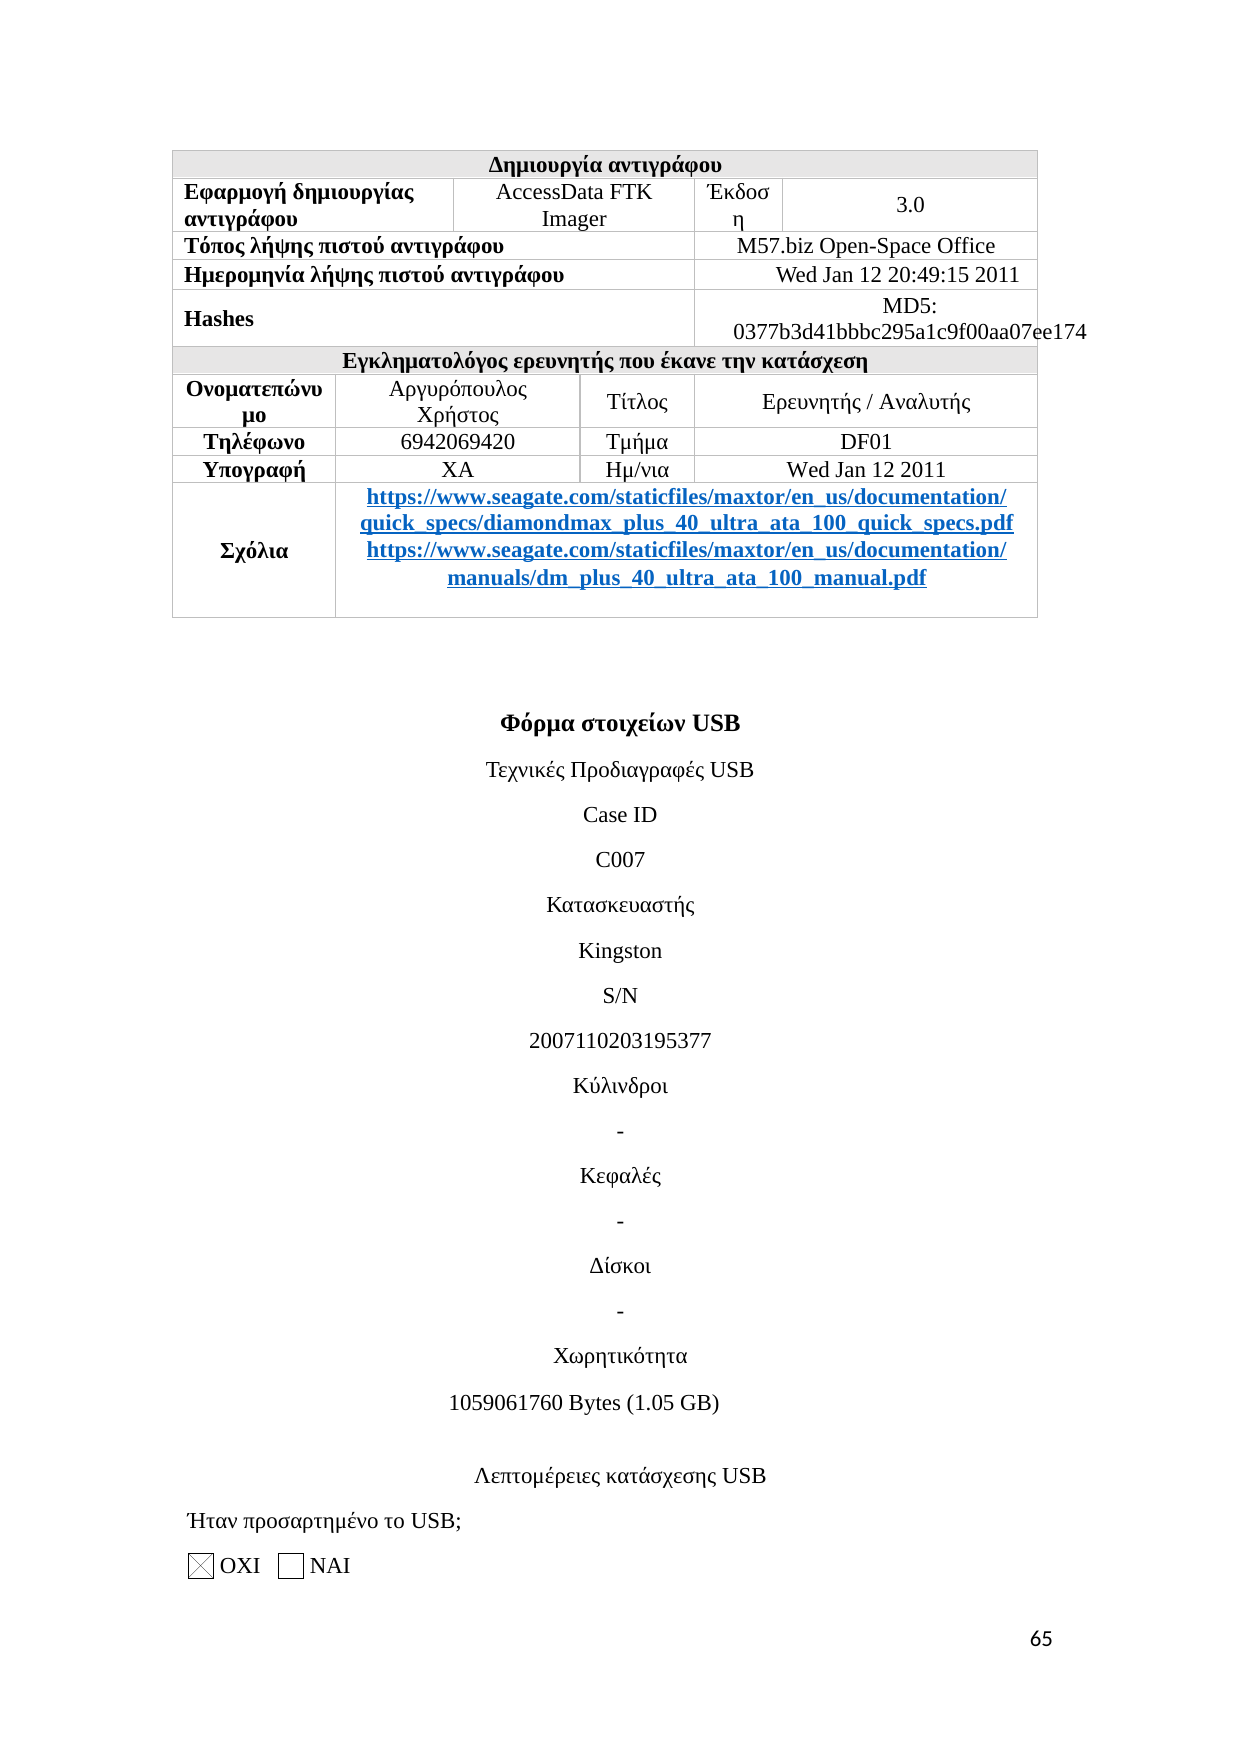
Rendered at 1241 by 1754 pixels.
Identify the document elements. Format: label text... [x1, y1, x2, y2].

table_cell Τμήμα [581, 428, 694, 455]
table_cell Ημ/νια [581, 456, 694, 482]
table_cell [695, 260, 1037, 289]
table_cell Αργυρόπουλος Χρήστος [336, 375, 579, 427]
table_cell Εγκληματολόγος ερευνητής που έκανε την κατάσχεση [173, 347, 1037, 373]
table_cell Δημιουργία αντιγράφου [173, 151, 1037, 177]
table_cell AccessData FTK Imager [454, 179, 694, 231]
table_cell ΧΑ [336, 456, 579, 482]
table_cell Τηλέφωνο [173, 428, 335, 455]
table_cell DF01 [695, 428, 1037, 455]
table_cell Ερευνητής / Αναλυτής [695, 375, 1037, 427]
table_cell Σχόλια [173, 483, 335, 617]
table_cell 3.0 [783, 179, 1037, 231]
table_cell Εφαρμογή δημιουργίας αντιγράφου [173, 179, 453, 231]
table_cell Τίτλος [581, 375, 694, 427]
table_cell 6942069420 [336, 428, 579, 455]
table_cell Υπογραφή [173, 456, 335, 482]
table_cell https://www.seagate.com/staticfiles/maxtor/en_us/documentation/quick_specs/diamondmax_plus_40_ultra_ata_100_quick_specs.pdf https://www.seagate.com/staticfiles/maxtor/en_us/documentation/manuals/dm_plus_40_ultra_ata_100_manual.pdf [336, 483, 1037, 617]
table_cell [695, 290, 1037, 346]
text Φόρμα στοιχείων USB [187, 708, 1053, 737]
table_cell Ονοματεπώνυμο [173, 375, 335, 427]
table_cell Τόπος λήψης πιστού αντιγράφου [173, 232, 694, 258]
table_cell Έκδοση [695, 179, 782, 231]
table_cell Hashes [173, 290, 694, 346]
table_cell Ημερομηνία λήψης πιστού αντιγράφου [173, 260, 694, 289]
table_cell Wed Jan 12 2011 [695, 456, 1037, 482]
table_cell M57.biz Open-Space Office [695, 232, 1037, 258]
